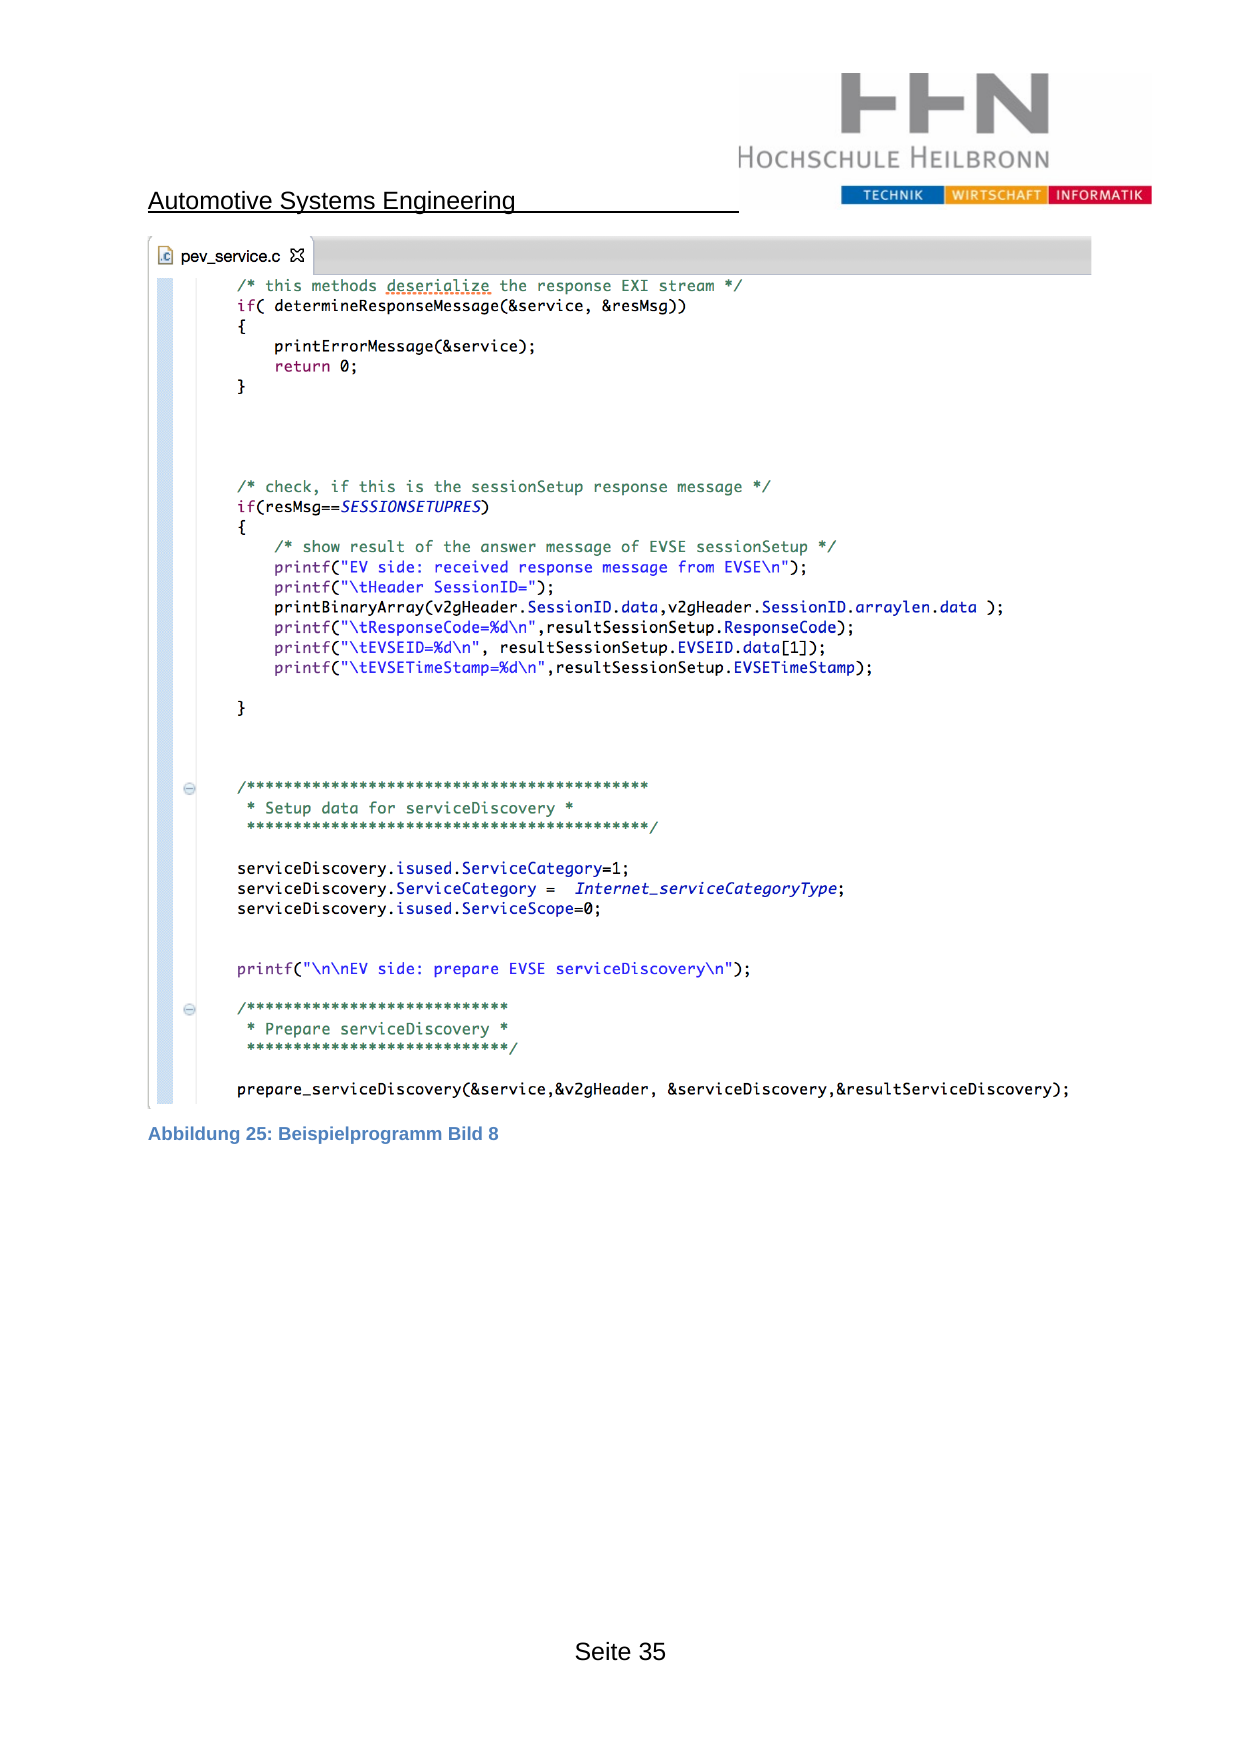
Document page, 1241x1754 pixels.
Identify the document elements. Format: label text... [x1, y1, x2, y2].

picture [738, 73, 1152, 210]
picture [147, 236, 1092, 1109]
